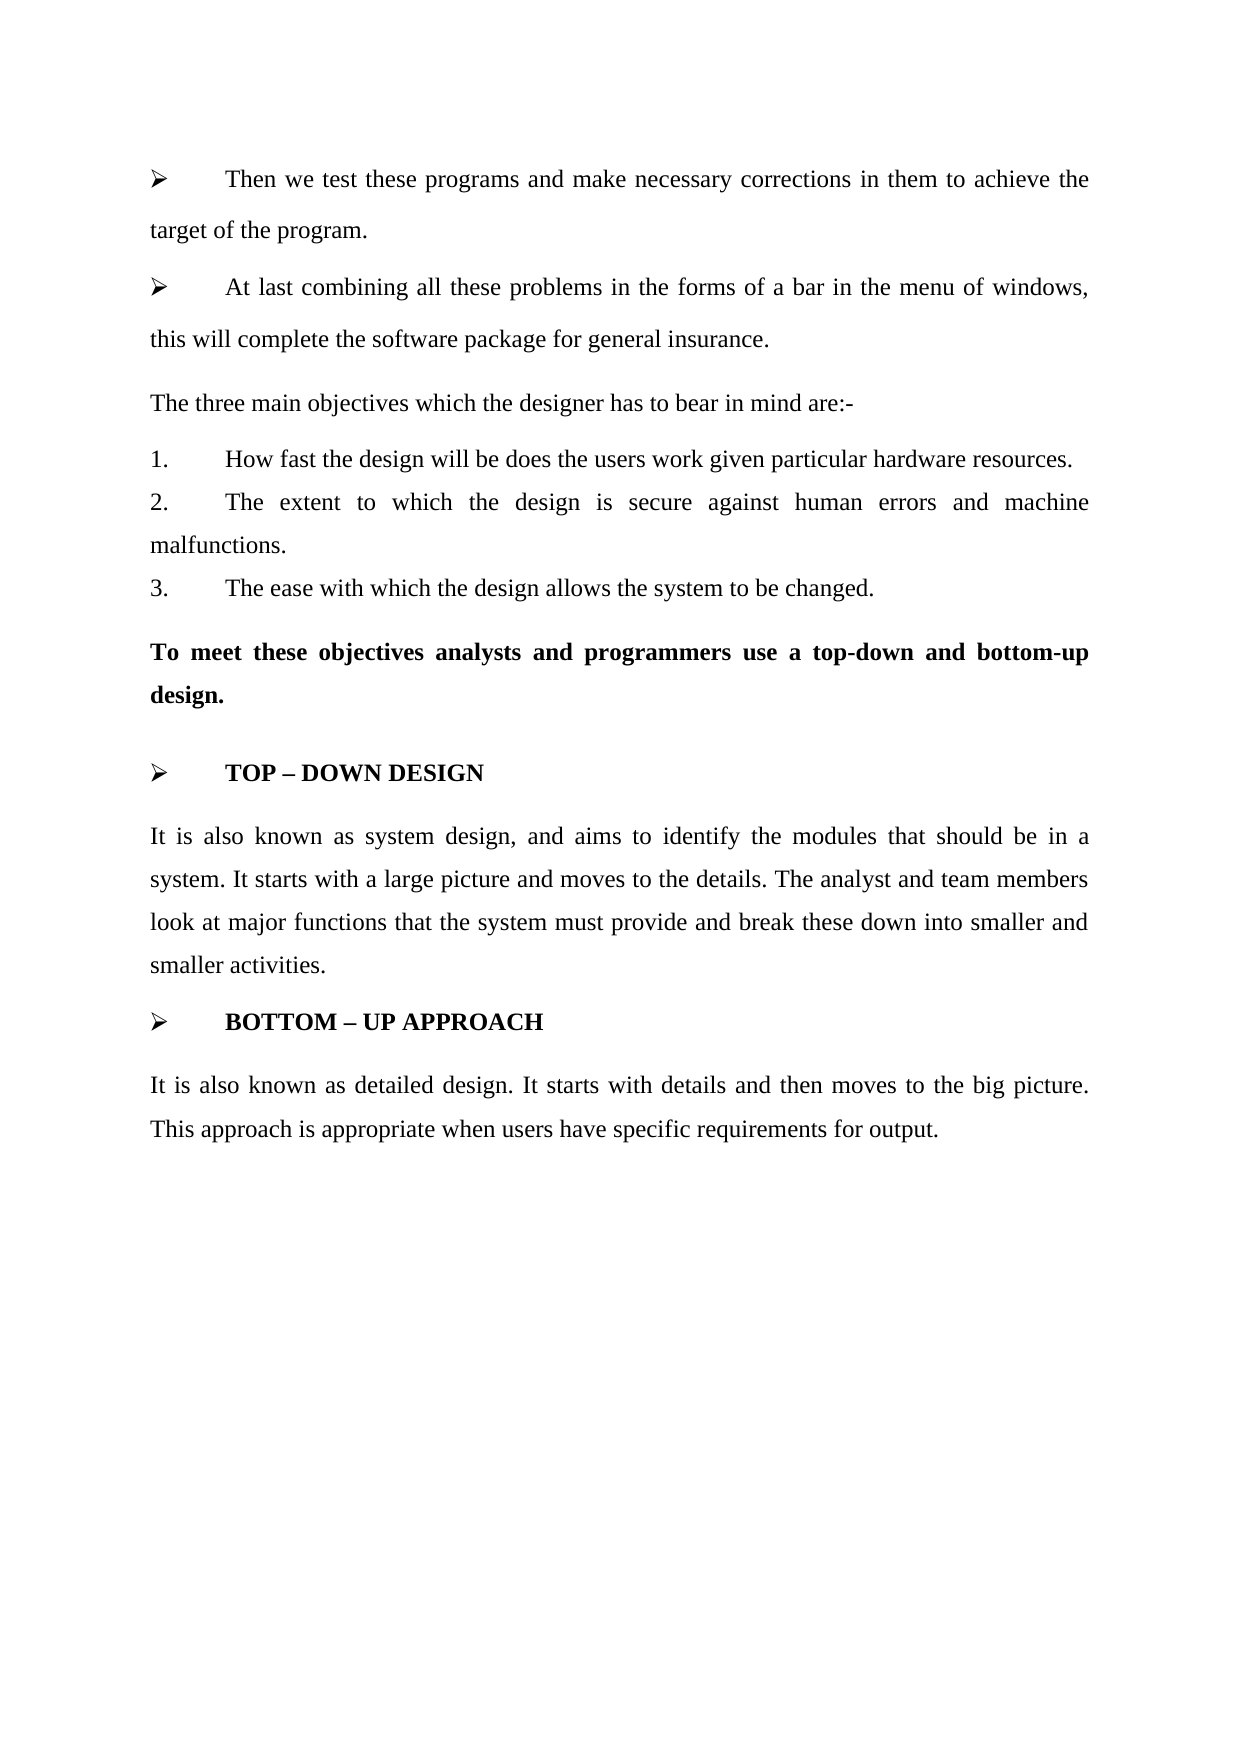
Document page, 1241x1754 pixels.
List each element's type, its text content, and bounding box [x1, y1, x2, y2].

list The ease with which the design allows the system to be changed. [150, 573, 1090, 602]
list At last combining all these problems in the forms of a bar in the menu of windows, this will complete the software package for general insurance. [150, 259, 1090, 353]
list The extent to which the design is secure against human errors and machine malfunctions. [150, 487, 1090, 559]
text The three main objectives which the designer has to bear in mind are:- [150, 388, 1090, 417]
list How fast the design will be does the users work given particular hardware resources. [150, 444, 1090, 473]
list BOTTOM – UP APPROACH [150, 994, 1090, 1045]
text To meet these objectives analysts and programmers use a top-down and bottom-up design. [150, 637, 1090, 709]
list Then we test these programs and make necessary corrections in them to achieve the target of the program. [150, 150, 1090, 244]
text It is also known as detailed design. It starts with details and then moves to the big picture. This approach is appropriate when users have specific requirements for output. [150, 1071, 1090, 1142]
text It is also known as system design, and aims to identify the modules that should be in a system. It starts with a large picture and moves to the details. The analyst and team members look at major functions that the system must provide and break these down into smaller and smaller activities. [150, 821, 1090, 979]
list TOP – DOWN DESIGN [150, 744, 1090, 796]
